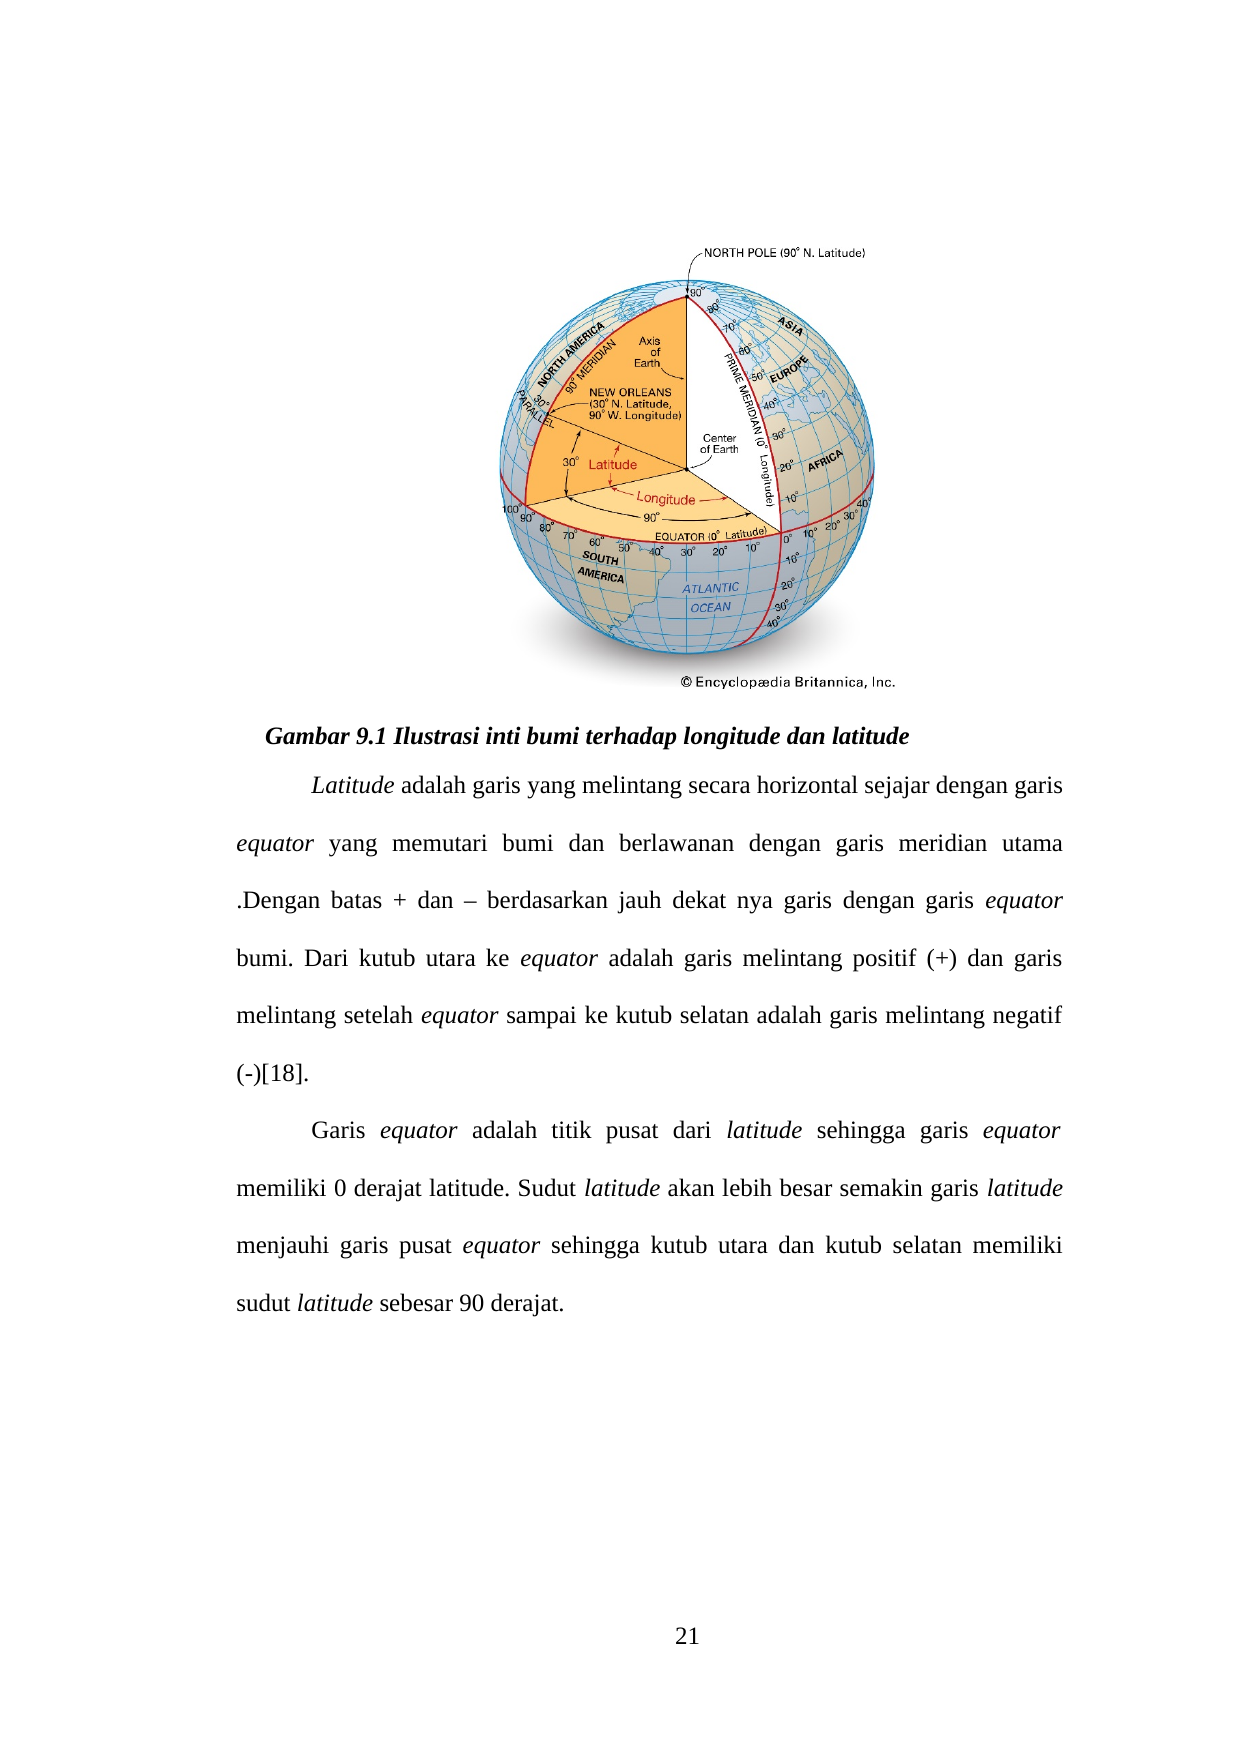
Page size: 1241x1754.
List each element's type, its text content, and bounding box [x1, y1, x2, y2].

text Latitude adalah garis yang melintang secara horizontal sejajar dengan garis equator yang memutari bumi dan berlawanan dengan garis meridian utama .Dengan batas + dan – berdasarkan jauh dekat nya garis dengan garis equator bumi. Dari kutub utara ke equator adalah garis melintang positif (+) dan garis melintang setelah equator sampai ke kutub selatan adalah garis melintang negatif (-)[18]. [236, 771, 1063, 1087]
text Garis equator adalah titik pusat dari latitude sehingga garis equator memiliki 0 derajat latitude. Sudut latitude akan lebih besar semakin garis latitude menjauhi garis pusat equator sehingga kutub utara dan kutub selatan memiliki sudut latitude sebesar 90 derajat. [236, 1116, 1063, 1317]
text Gambar 9.1 Ilustrasi inti bumi terhadap longitude dan latitude [114, 721, 1063, 750]
picture [473, 236, 901, 693]
